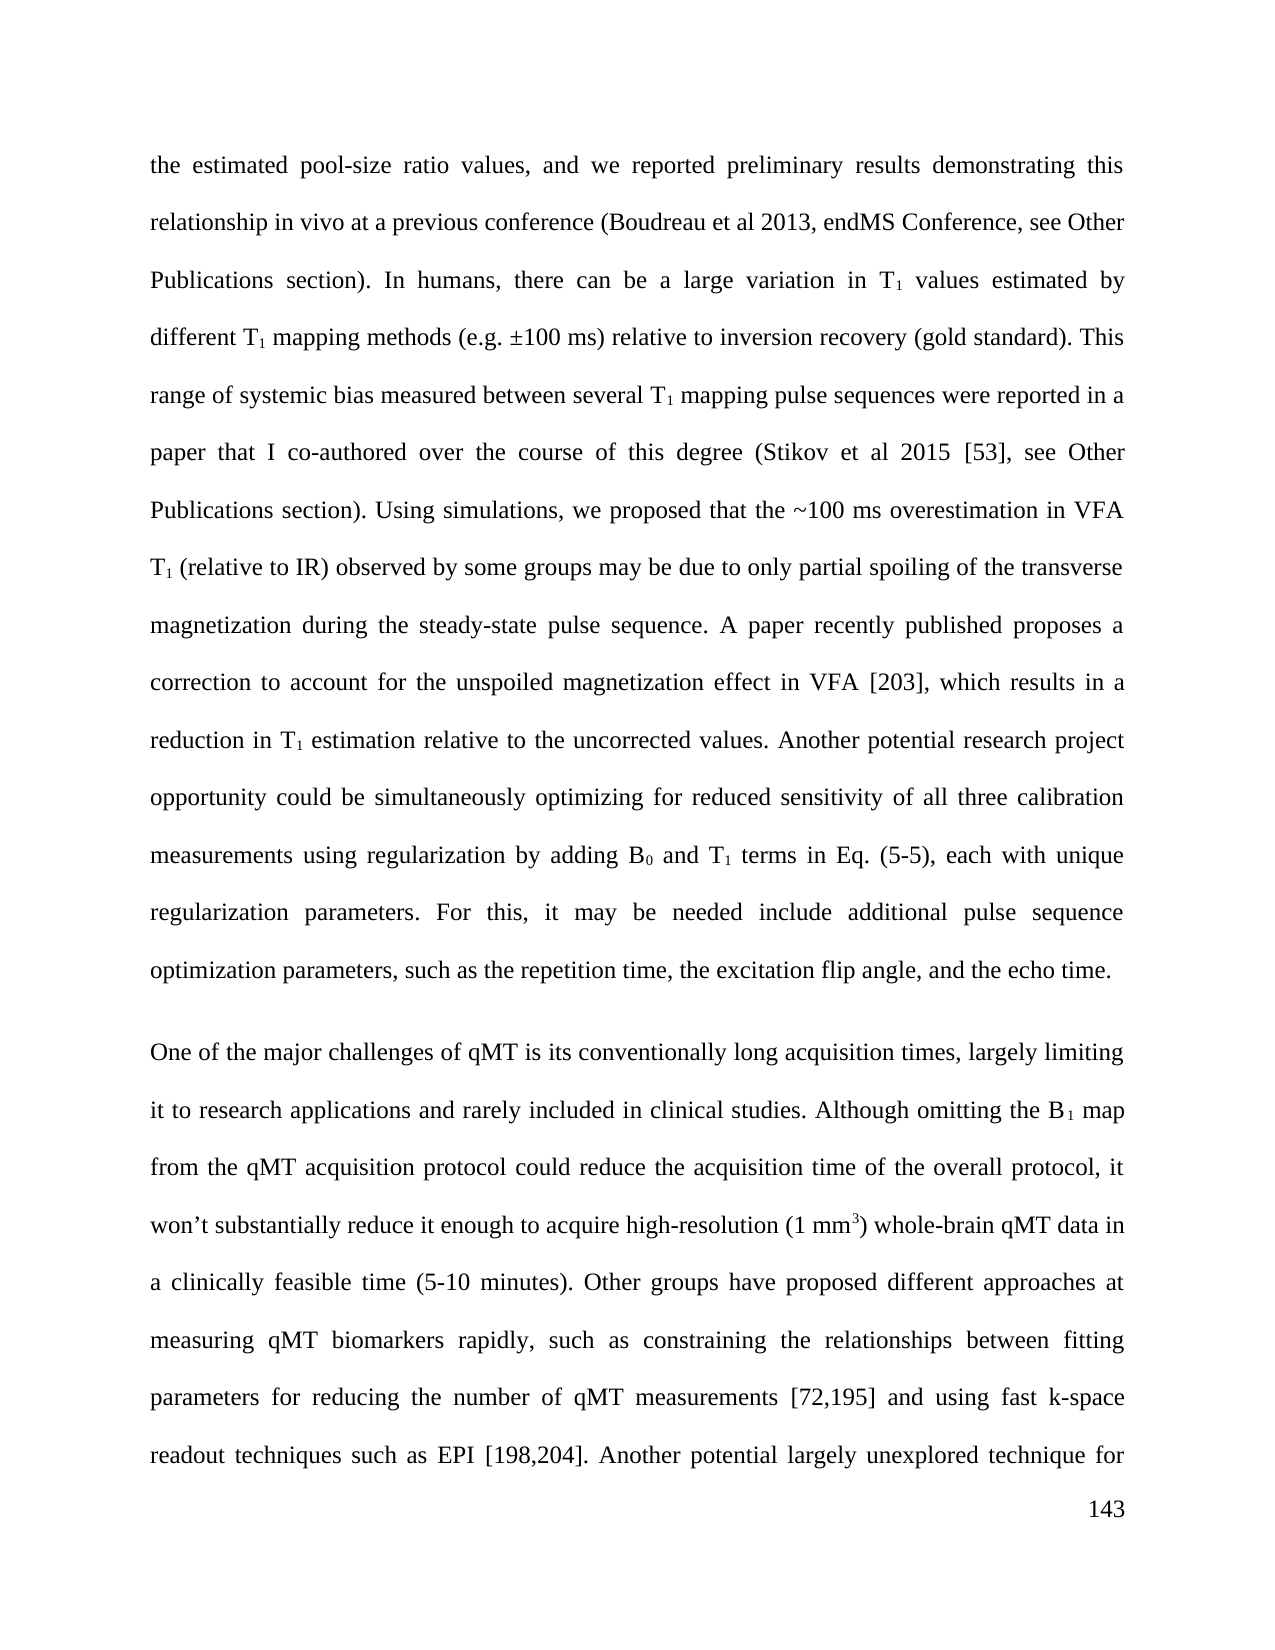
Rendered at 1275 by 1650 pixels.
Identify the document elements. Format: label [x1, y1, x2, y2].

text [150, 1037, 1125, 1469]
text [150, 150, 1125, 984]
